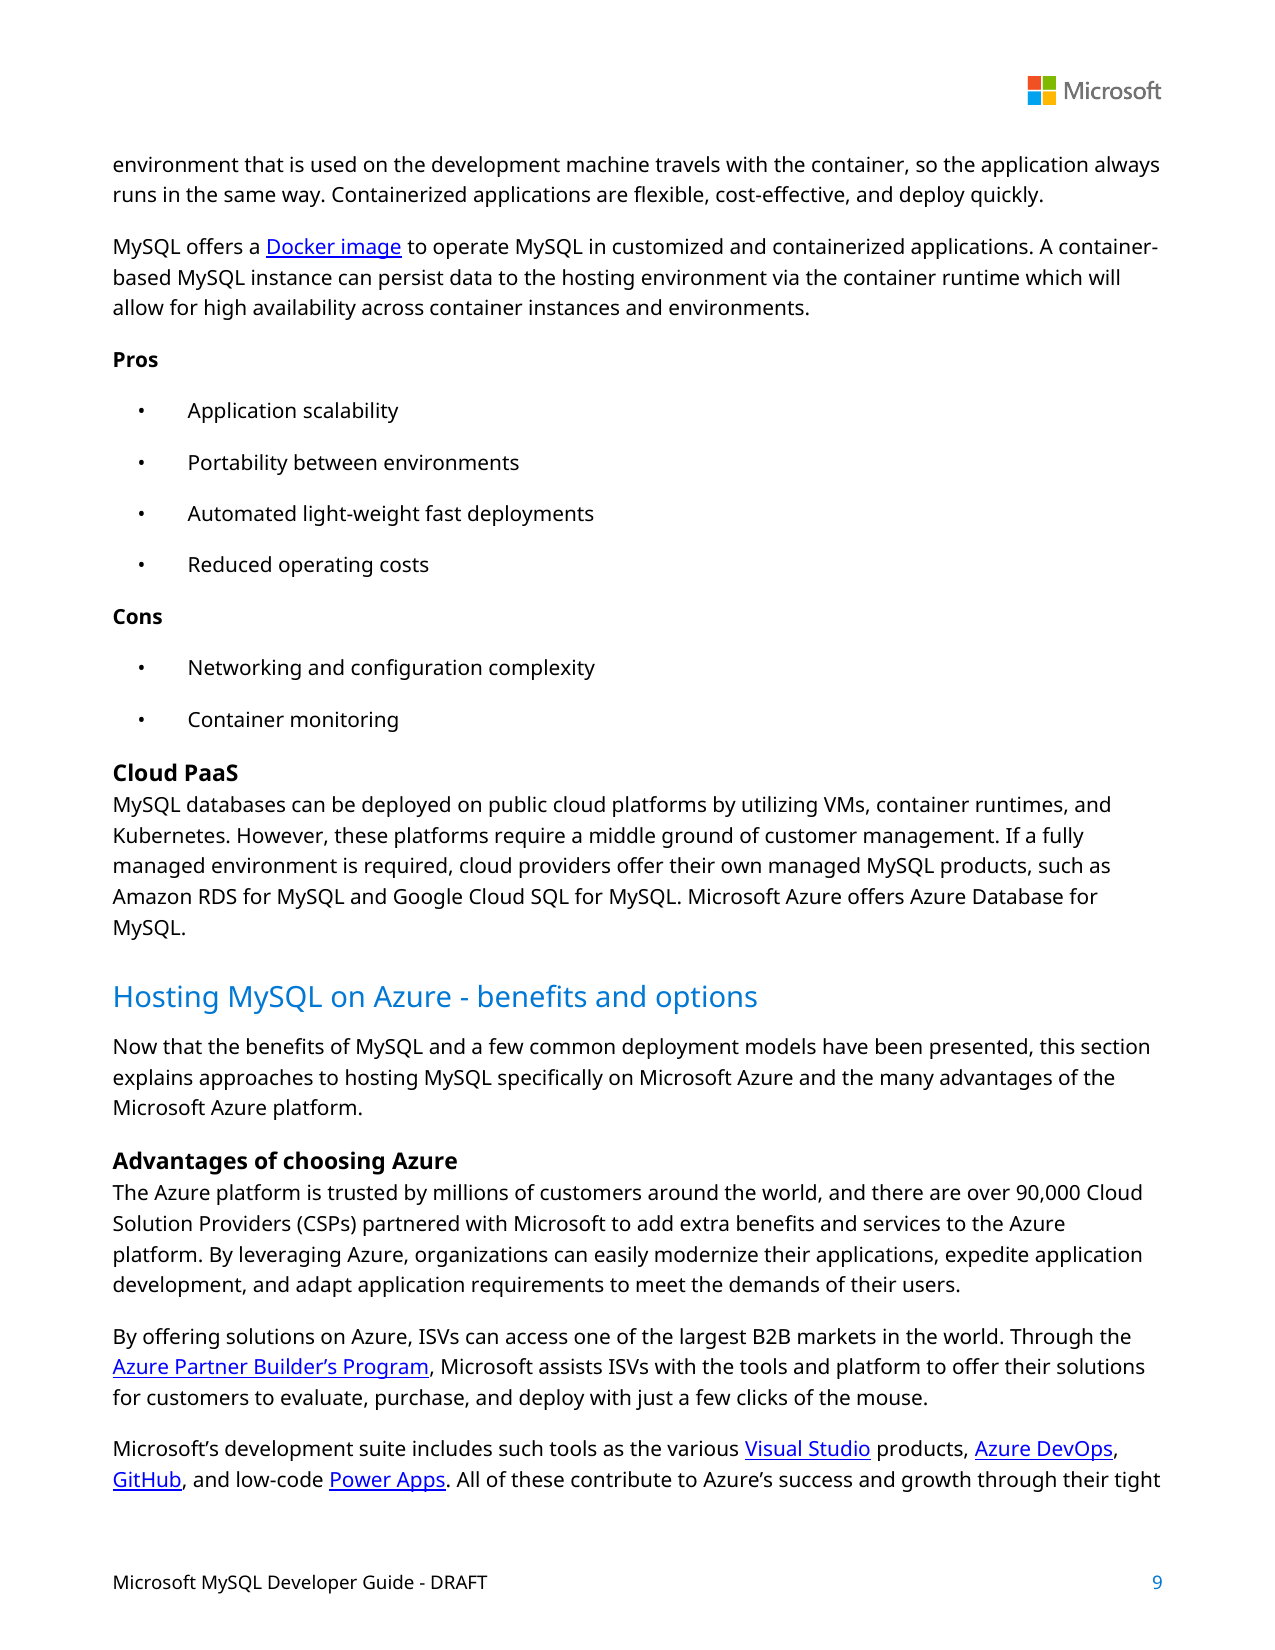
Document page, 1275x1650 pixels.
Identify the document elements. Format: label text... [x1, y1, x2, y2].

text Now that the benefits of MySQL and a few common deployment models have been presented, this section explains approaches to hosting MySQL specifically on Microsoft Azure and the many advantages of the Microsoft Azure platform. [112, 1032, 1162, 1122]
list Application scalability [137, 396, 1162, 425]
text MySQL offers a Docker image to operate MySQL in customized and containerized applications. A container-based MySQL instance can persist data to the hosting environment via the container runtime which will allow for high availability across container instances and environments. [112, 232, 1162, 322]
text By offering solutions on Azure, ISVs can access one of the largest B2B markets in the world. Through the Azure Partner Builder’s Program, Microsoft assists ISVs with the tools and platform to offer their solutions for customers to evaluate, purchase, and deploy with just a few clicks of the mouse. [112, 1322, 1162, 1411]
list Automated light-weight fast deployments [137, 499, 1162, 528]
text The Azure platform is trusted by millions of customers around the world, and there are over 90,000 Cloud Solution Providers (CSPs) partnered with Microsoft to add extra benefits and services to the Azure platform. By leveraging Azure, organizations can easily modernize their applications, expedite application development, and adapt application requirements to meet the demands of their users. [112, 1178, 1162, 1299]
subtitle Hosting MySQL on Azure - benefits and options [112, 977, 1162, 1016]
list Container monitoring [137, 705, 1162, 733]
list Portability between environments [137, 448, 1162, 476]
subtitle Advantages of choosing Azure [112, 1145, 1162, 1176]
text MySQL databases can be deployed on public cloud platforms by utilizing VMs, container runtimes, and Kubernetes. However, these platforms require a middle ground of customer management. If a fully managed environment is required, cloud providers offer their own managed MySQL products, such as Amazon RDS for MySQL and Google Cloud SQL for MySQL. Microsoft Azure offers Azure Database for MySQL. [112, 790, 1162, 941]
list Networking and configuration complexity [137, 653, 1162, 682]
subtitle Cloud PaaS [112, 756, 1162, 788]
text Cons [112, 602, 1162, 631]
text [112, 1434, 1162, 1493]
picture [1026, 75, 1163, 107]
list Reduced operating costs [137, 551, 1162, 579]
text Pros [112, 345, 1162, 373]
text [112, 150, 1162, 209]
